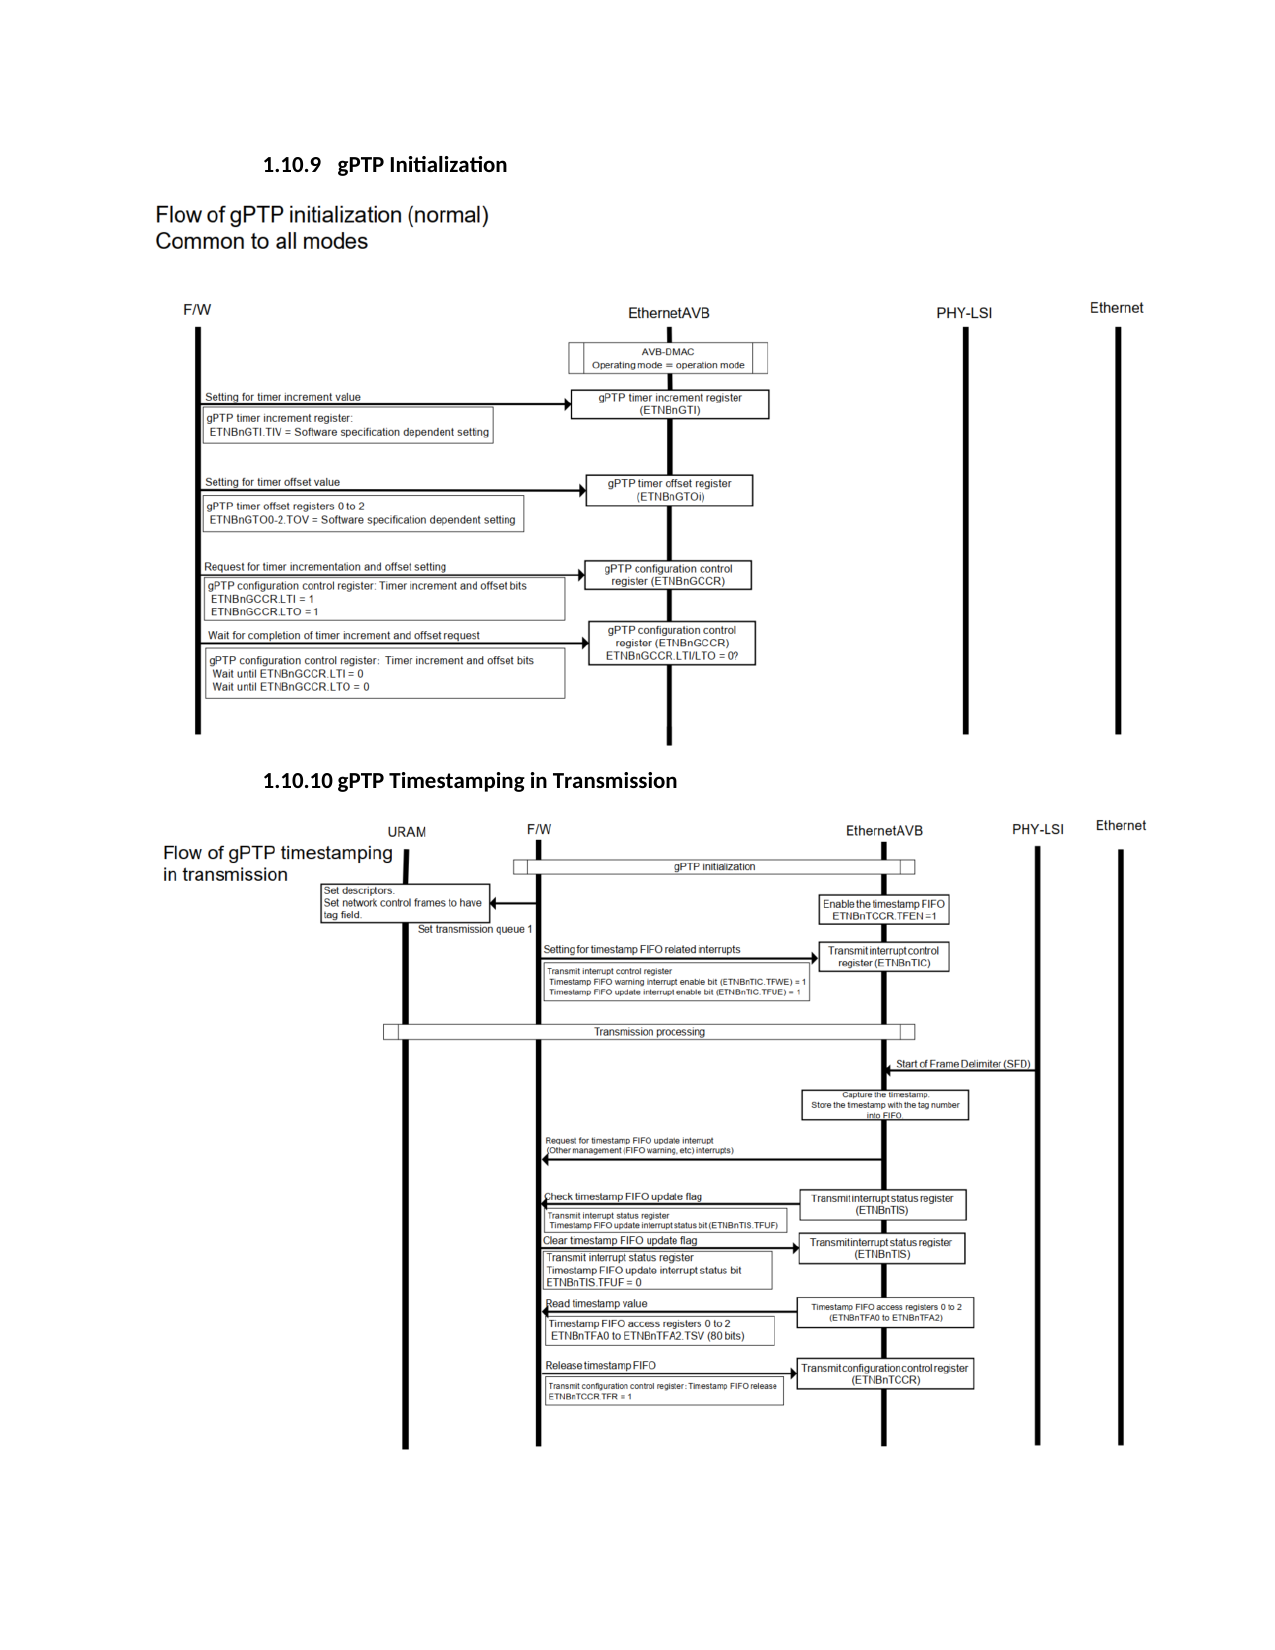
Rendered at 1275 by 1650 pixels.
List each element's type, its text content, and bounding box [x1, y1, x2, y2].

list gPTP Initialization [262, 150, 1125, 178]
picture [150, 196, 1158, 748]
list gPTP Timestamping in Transmission [262, 767, 1125, 795]
picture [150, 813, 1150, 1450]
